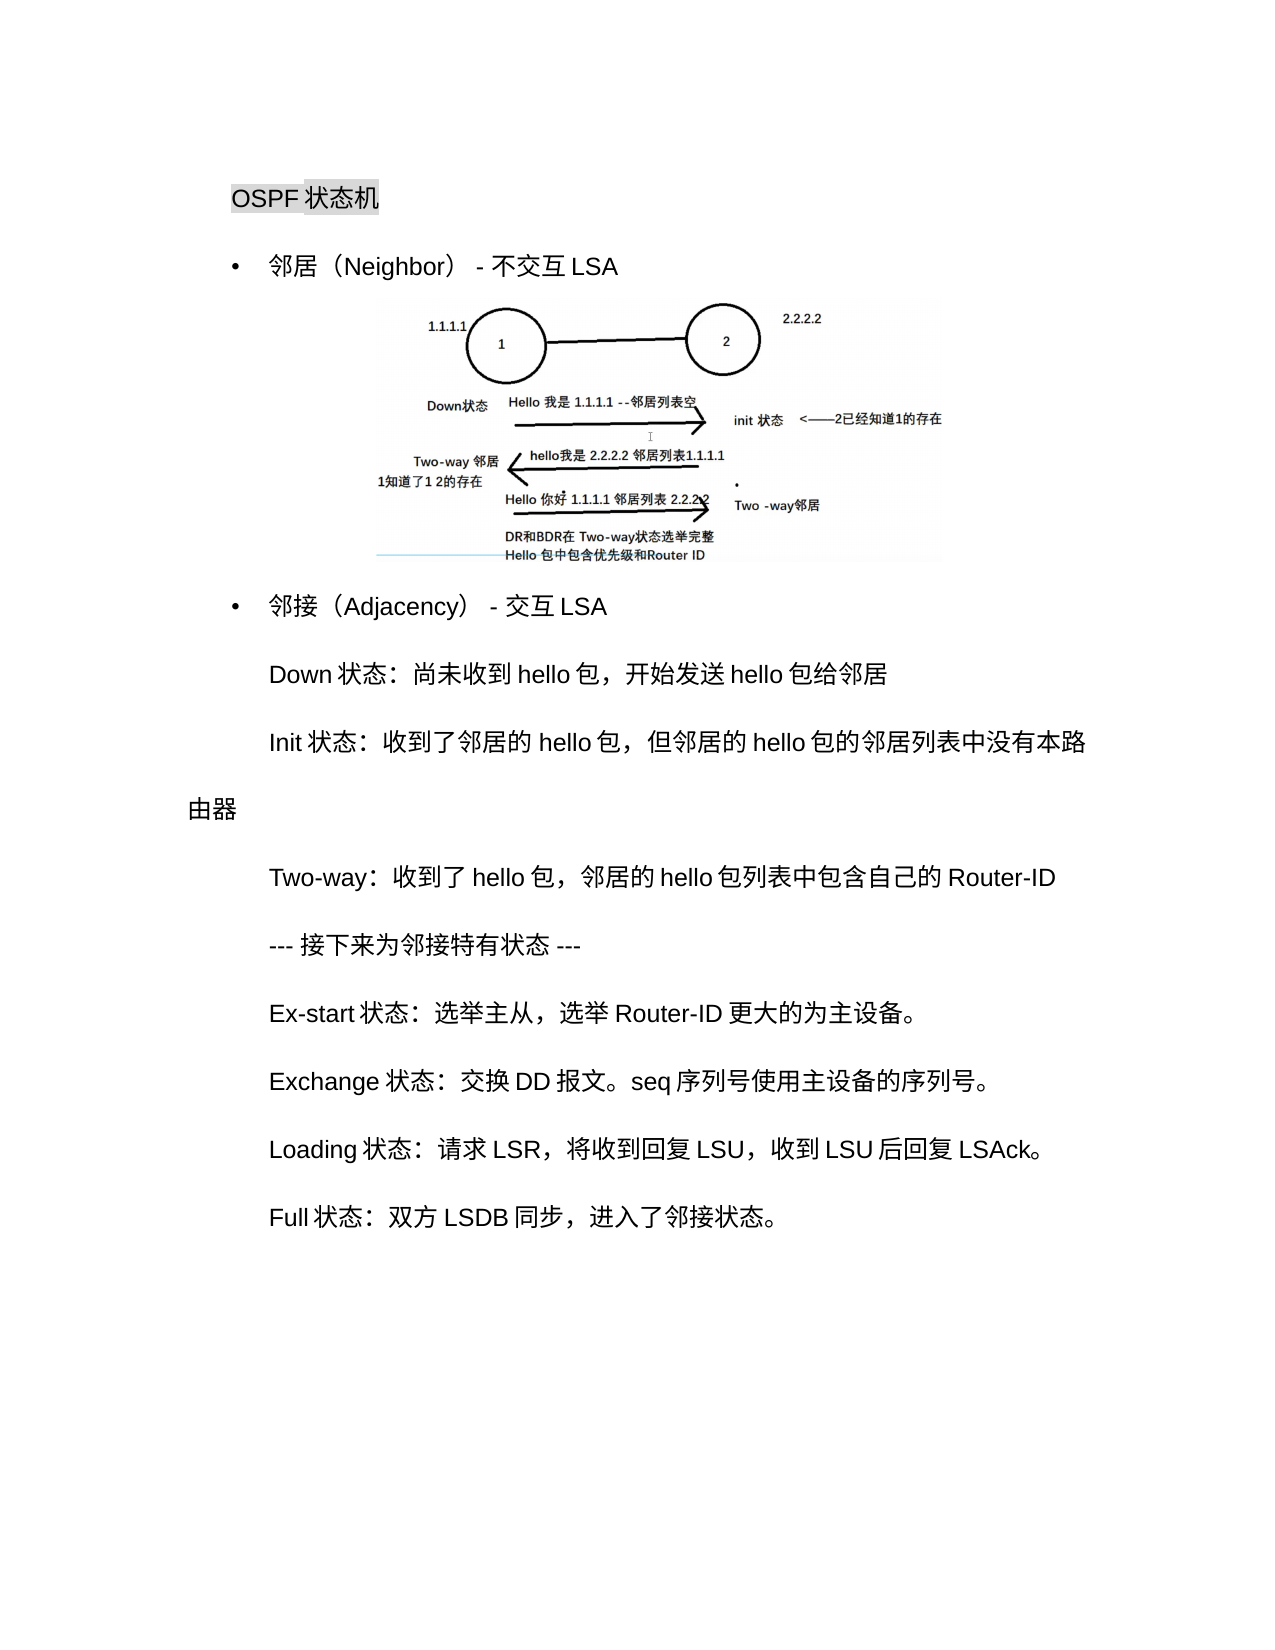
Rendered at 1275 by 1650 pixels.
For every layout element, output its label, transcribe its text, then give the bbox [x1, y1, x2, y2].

list 邻居（Neighbor） - 不交互LSA [231, 231, 1088, 299]
list Ex-start状态：选举主从，选举Router-ID更大的为主设备。 [268, 978, 1088, 1046]
text OSPF状态机 [231, 163, 1088, 231]
picture [376, 298, 943, 562]
list --- 接下来为邻接特有状态 --- [187, 910, 1088, 978]
list Init状态：收到了邻居的hello包，但邻居的hello包的邻居列表中没有本路由器 [187, 706, 1088, 842]
list Full状态：双方LSDB同步，进入了邻接状态。 [268, 1182, 1088, 1249]
list Down状态：尚未收到hello包，开始发送hello包给邻居 [268, 638, 1088, 706]
list 邻接（Adjacency） - 交互LSA [231, 570, 1088, 638]
list Two-way：收到了hello包，邻居的hello包列表中包含自己的Router-ID [187, 842, 1088, 910]
list Exchange状态：交换DD报文。seq序列号使用主设备的序列号。 [187, 1046, 1088, 1114]
list Loading状态：请求LSR，将收到回复LSU，收到LSU后回复LSAck。 [187, 1114, 1088, 1182]
